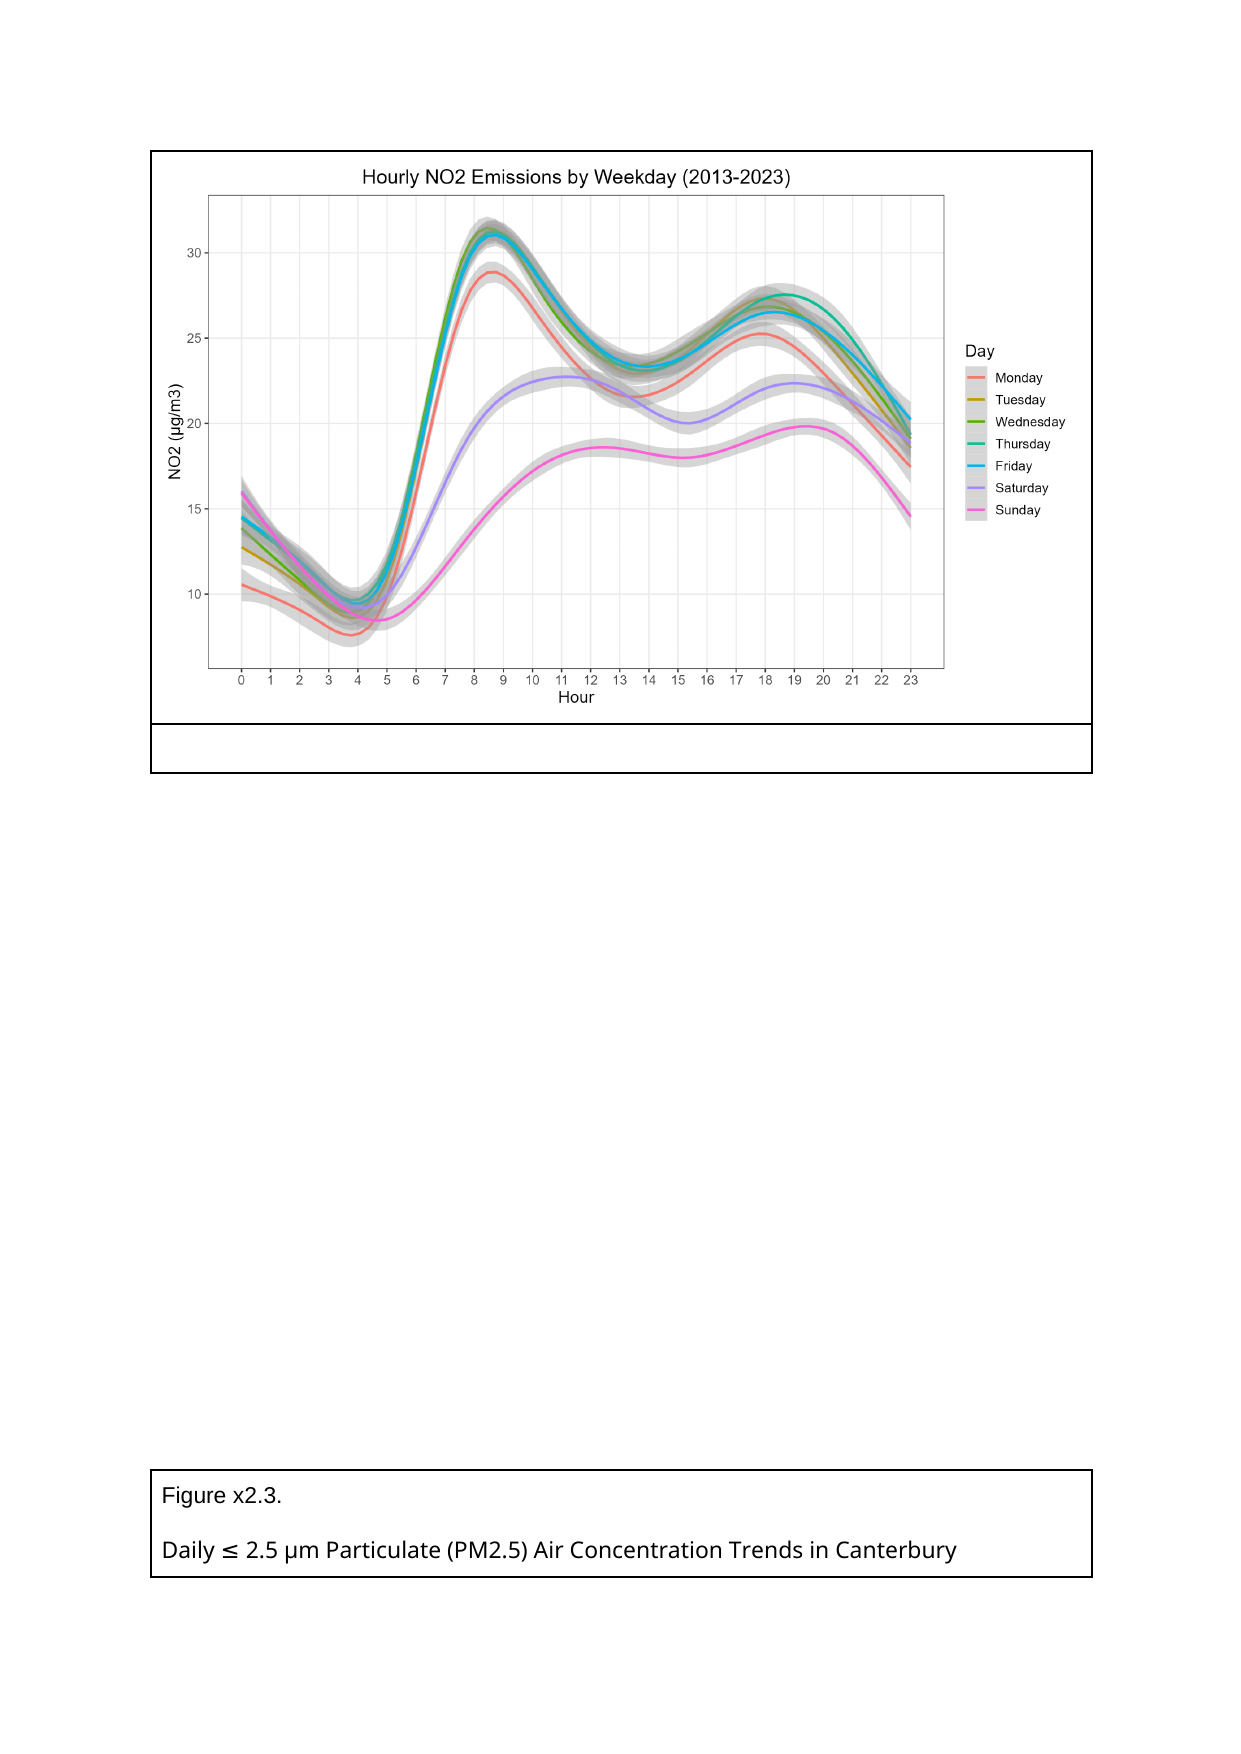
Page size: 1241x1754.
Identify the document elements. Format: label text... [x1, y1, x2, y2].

table_cell [152, 725, 1091, 772]
table_cell [152, 152, 1091, 723]
picture [161, 162, 1079, 713]
table_header Figure x2.3. Daily ≤ 2.5 μm Particulate (PM2.5) Air Concentration Trends in Canterbury [152, 1471, 1091, 1576]
